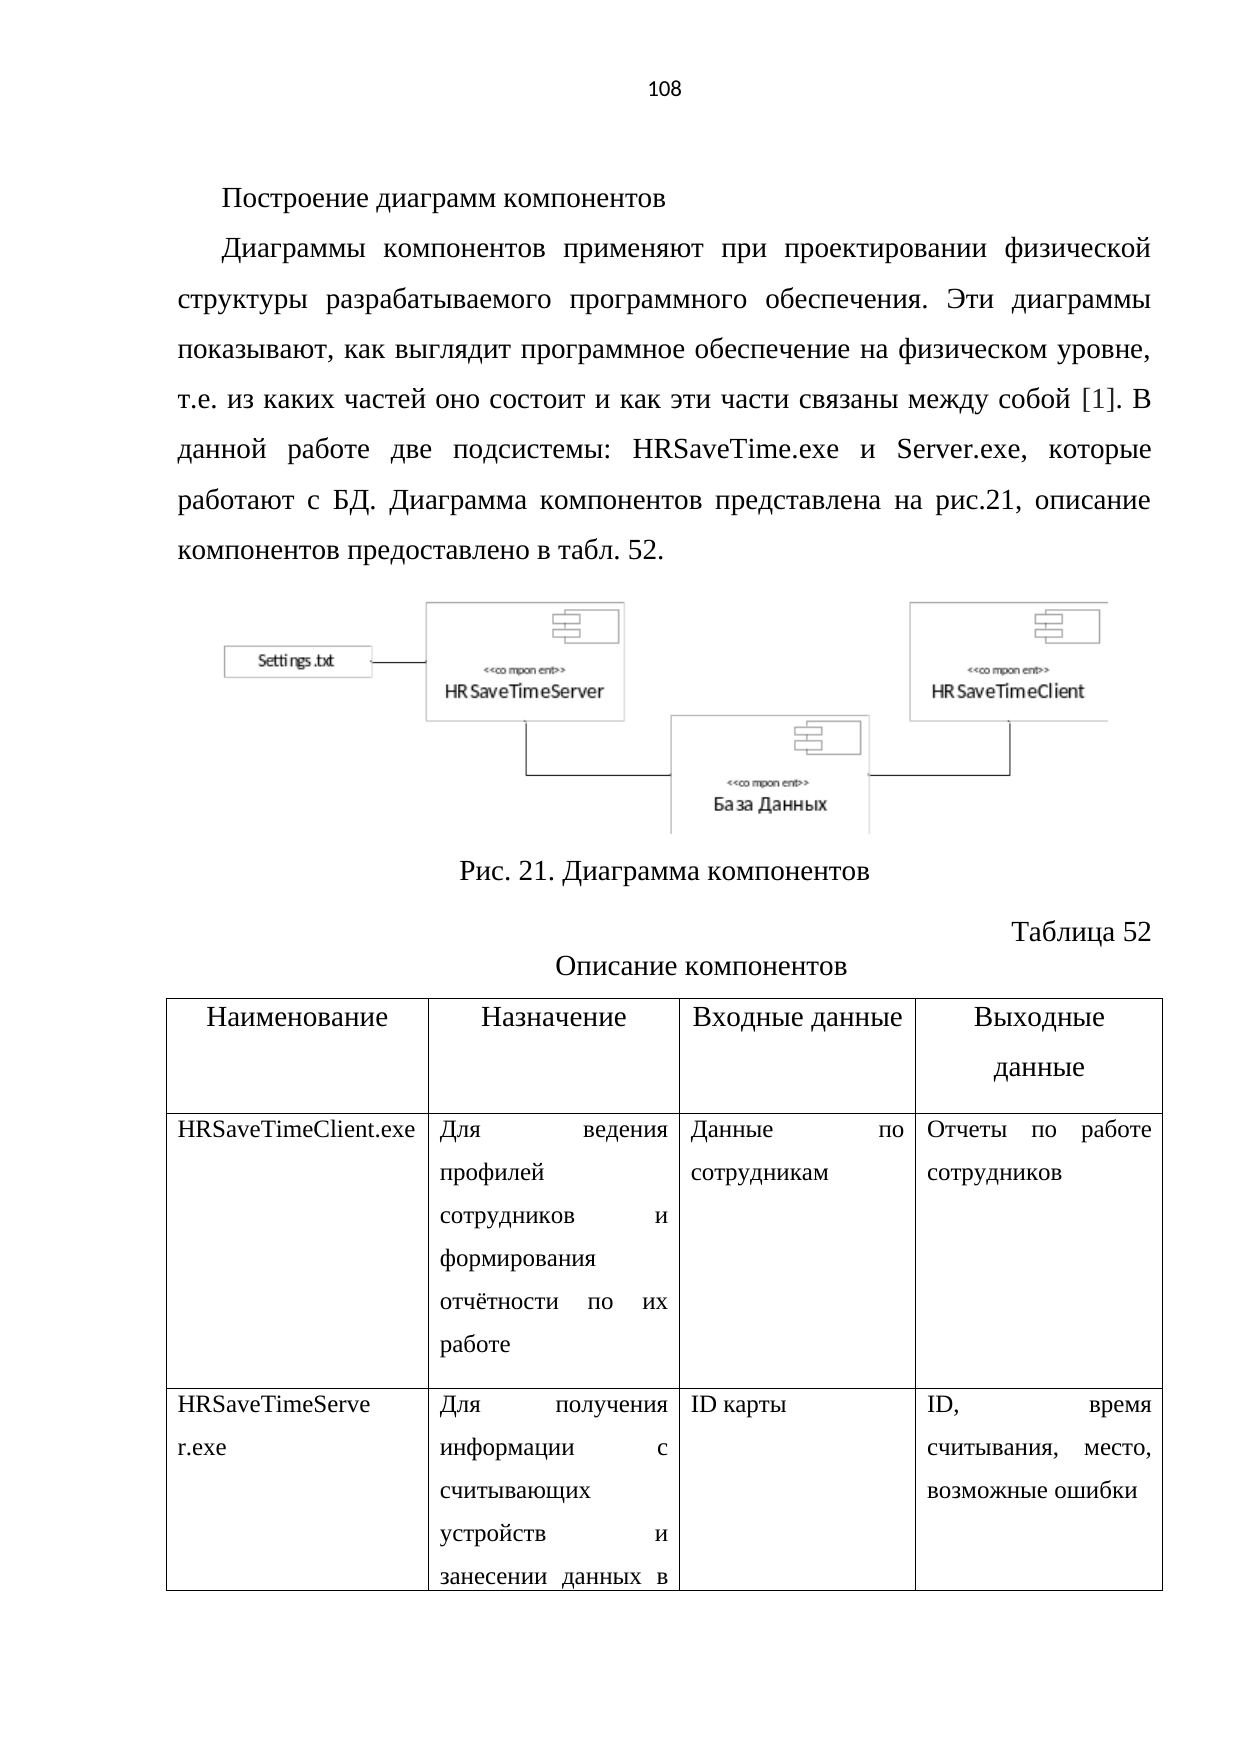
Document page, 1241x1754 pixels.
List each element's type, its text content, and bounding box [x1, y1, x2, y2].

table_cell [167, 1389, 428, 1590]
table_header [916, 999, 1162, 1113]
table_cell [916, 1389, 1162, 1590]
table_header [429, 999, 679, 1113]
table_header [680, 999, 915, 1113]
text Таблица 52 [177, 914, 1152, 948]
text Описание компонентов [177, 948, 1152, 981]
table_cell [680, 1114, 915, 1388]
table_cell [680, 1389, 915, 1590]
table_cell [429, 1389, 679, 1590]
text Построение диаграмм компонентов [177, 180, 1152, 214]
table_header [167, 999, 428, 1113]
text Рис. 21. Диаграмма компонентов [177, 853, 1152, 886]
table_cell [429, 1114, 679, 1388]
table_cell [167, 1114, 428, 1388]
text Диаграммы компонентов применяют при проектировании физической структуры разрабатываемого программного обеспечения. Эти диаграммы показывают, как выглядит программное обеспечение на физическом уровне, т.е. из каких частей оно состоит и как эти части связаны между собой [1]. В данной работе две подсистемы: HRSaveTime.exe и Server.exe, которые работают с БД. Диаграмма компонентов представлена на рис.21, описание компонентов предоставлено в табл. 52. [177, 230, 1152, 566]
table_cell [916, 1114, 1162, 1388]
